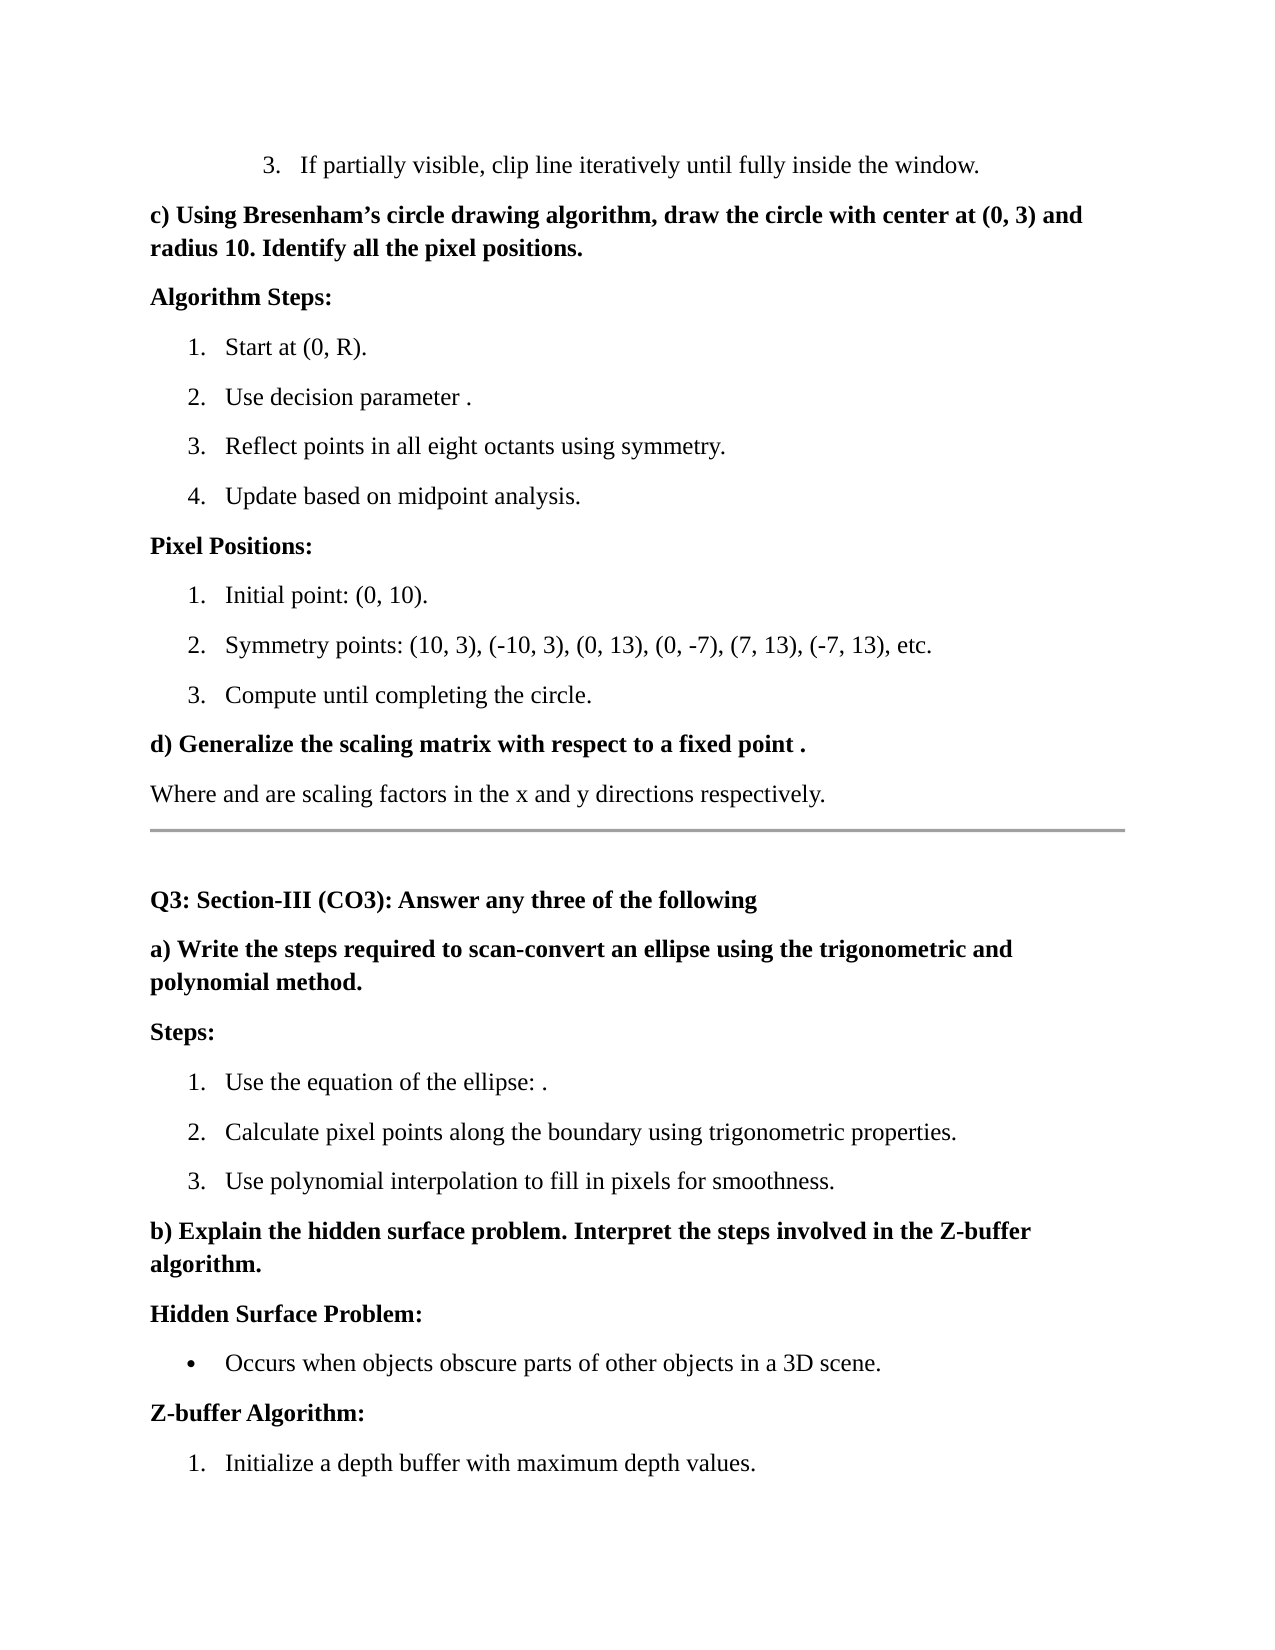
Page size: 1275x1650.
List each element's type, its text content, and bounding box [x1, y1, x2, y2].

list Initialize a depth buffer with maximum depth values. [187, 1448, 1125, 1476]
list Compute until completing the circle. [187, 680, 1125, 709]
list Update based on midpoint analysis. [187, 481, 1125, 510]
text c) Using Bresenham’s circle drawing algorithm, draw the circle with center at (0, 3) and radius 10. Identify all the pixel positions. [150, 200, 1125, 261]
text Z-buffer Algorithm: [150, 1398, 1125, 1427]
list Reflect points in all eight octants using symmetry. [187, 431, 1125, 460]
list Use decision parameter . [187, 382, 1125, 411]
text Q3: Section-III (CO3): Answer any three of the following [150, 885, 1125, 913]
text Hidden Surface Problem: [150, 1299, 1125, 1327]
text a) Write the steps required to scan-convert an ellipse using the trigonometric and polynomial method. [150, 934, 1125, 996]
list Start at (0, R). [187, 332, 1125, 361]
list Calculate pixel points along the boundary using trigonometric properties. [187, 1117, 1125, 1145]
list Use the equation of the ellipse: . [187, 1067, 1125, 1096]
list Symmetry points: (10, 3), (-10, 3), (0, 13), (0, -7), (7, 13), (-7, 13), etc. [187, 630, 1125, 659]
text Steps: [150, 1017, 1125, 1046]
list Initial point: (0, 10). [187, 581, 1125, 609]
text b) Explain the hidden surface problem. Interpret the steps involved in the Z-buffer algorithm. [150, 1216, 1125, 1278]
list Occurs when objects obscure parts of other objects in a 3D scene. [187, 1348, 1125, 1377]
text Where and are scaling factors in the x and y directions respectively. [150, 779, 1125, 808]
text Pixel Positions: [150, 531, 1125, 559]
text Algorithm Steps: [150, 282, 1125, 311]
list Use polynomial interpolation to fill in pixels for smoothness. [187, 1166, 1125, 1195]
list If partially visible, clip line iteratively until fully inside the window. [262, 150, 1125, 179]
text d) Generalize the scaling matrix with respect to a fixed point . [150, 729, 1125, 758]
